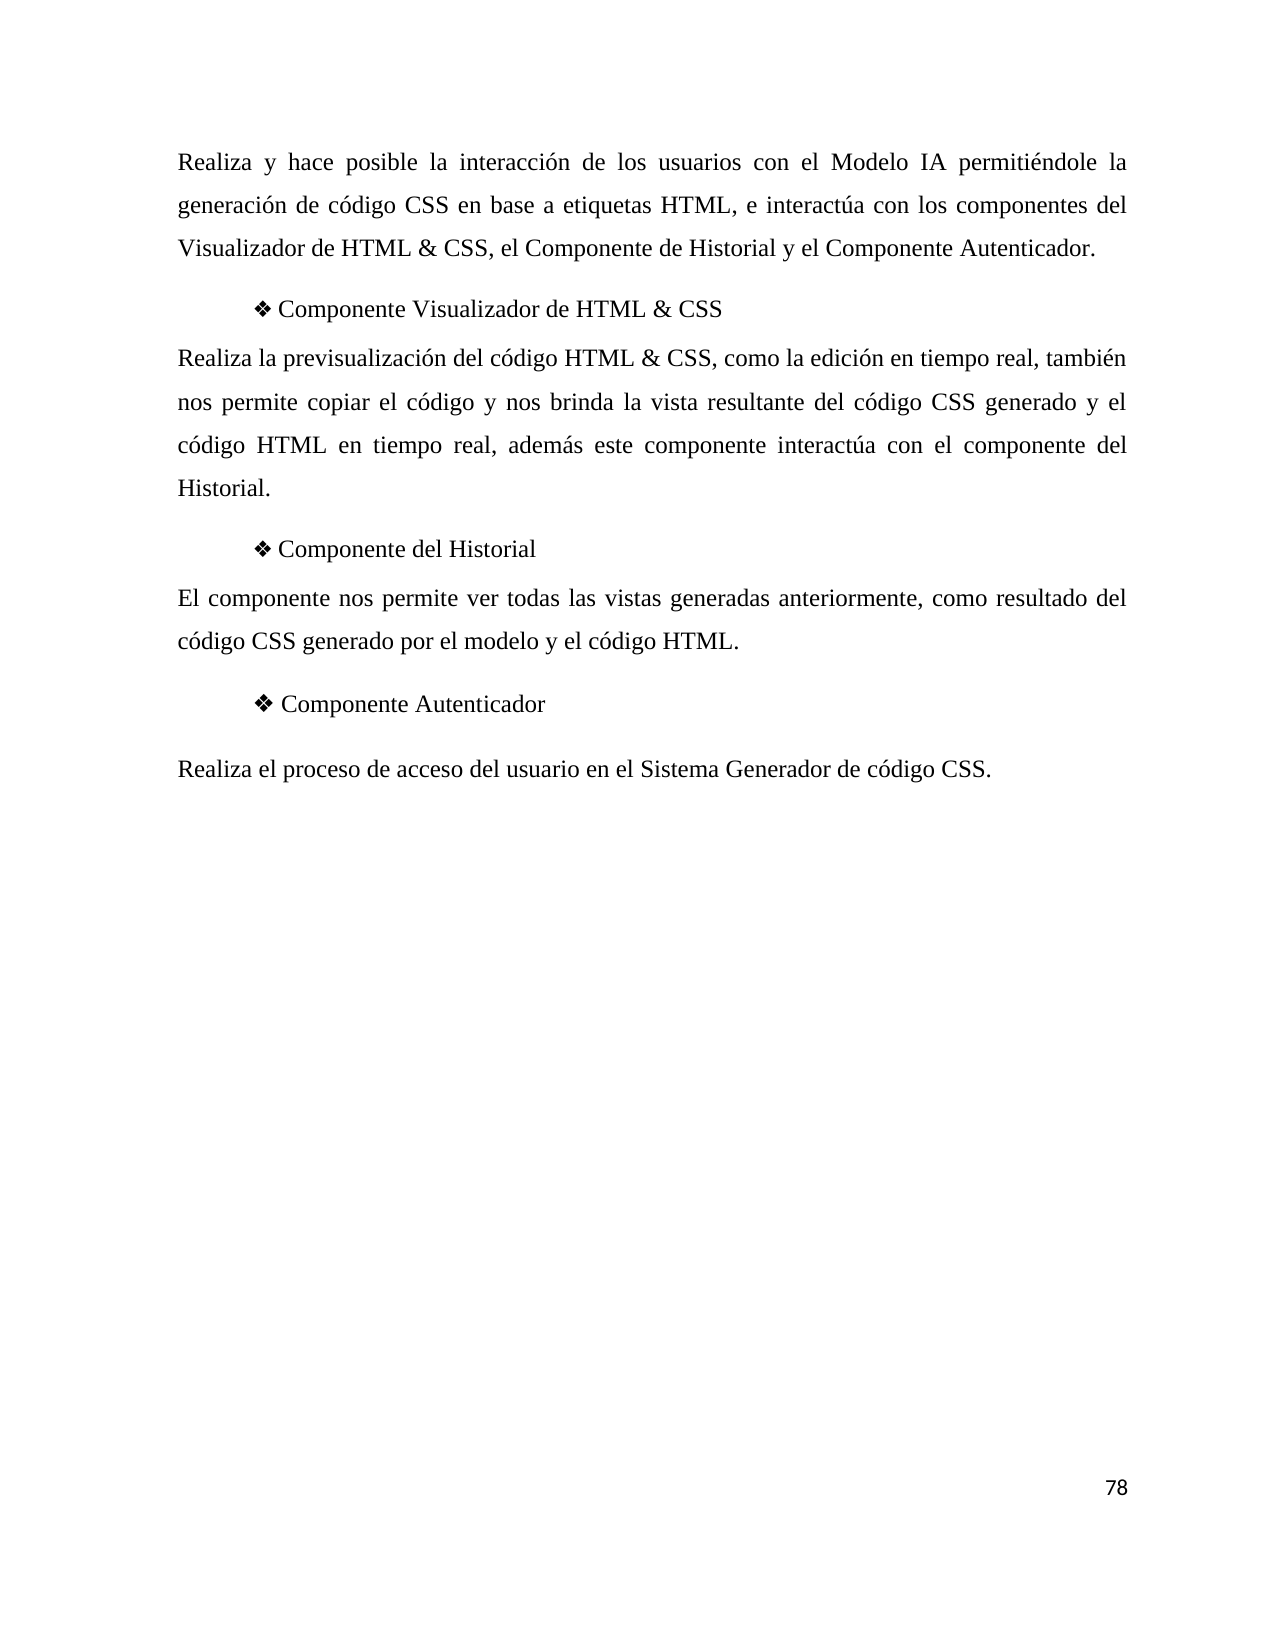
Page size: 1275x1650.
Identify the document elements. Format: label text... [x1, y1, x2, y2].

text Realiza y hace posible la interacción de los usuarios con el Modelo IA permitiéndole la generación de código CSS en base a etiquetas HTML, e interactúa con los componentes del Visualizador de HTML & CSS, el Componente de Historial y el Componente Autenticador. [177, 147, 1128, 262]
text ❖ Componente del Historial [177, 533, 1128, 564]
text ❖ Componente Autenticador [177, 686, 1128, 720]
text Realiza el proceso de acceso del usuario en el Sistema Generador de código CSS. [177, 754, 1128, 782]
text ❖ Componente Visualizador de HTML & CSS [177, 293, 1128, 324]
text Realiza la previsualización del código HTML & CSS, como la edición en tiempo real, también nos permite copiar el código y nos brinda la vista resultante del código CSS generado y el código HTML en tiempo real, además este componente interactúa con el componente del Historial. [177, 343, 1128, 502]
text El componente nos permite ver todas las vistas generadas anteriormente, como resultado del código CSS generado por el modelo y el código HTML. [177, 583, 1128, 655]
